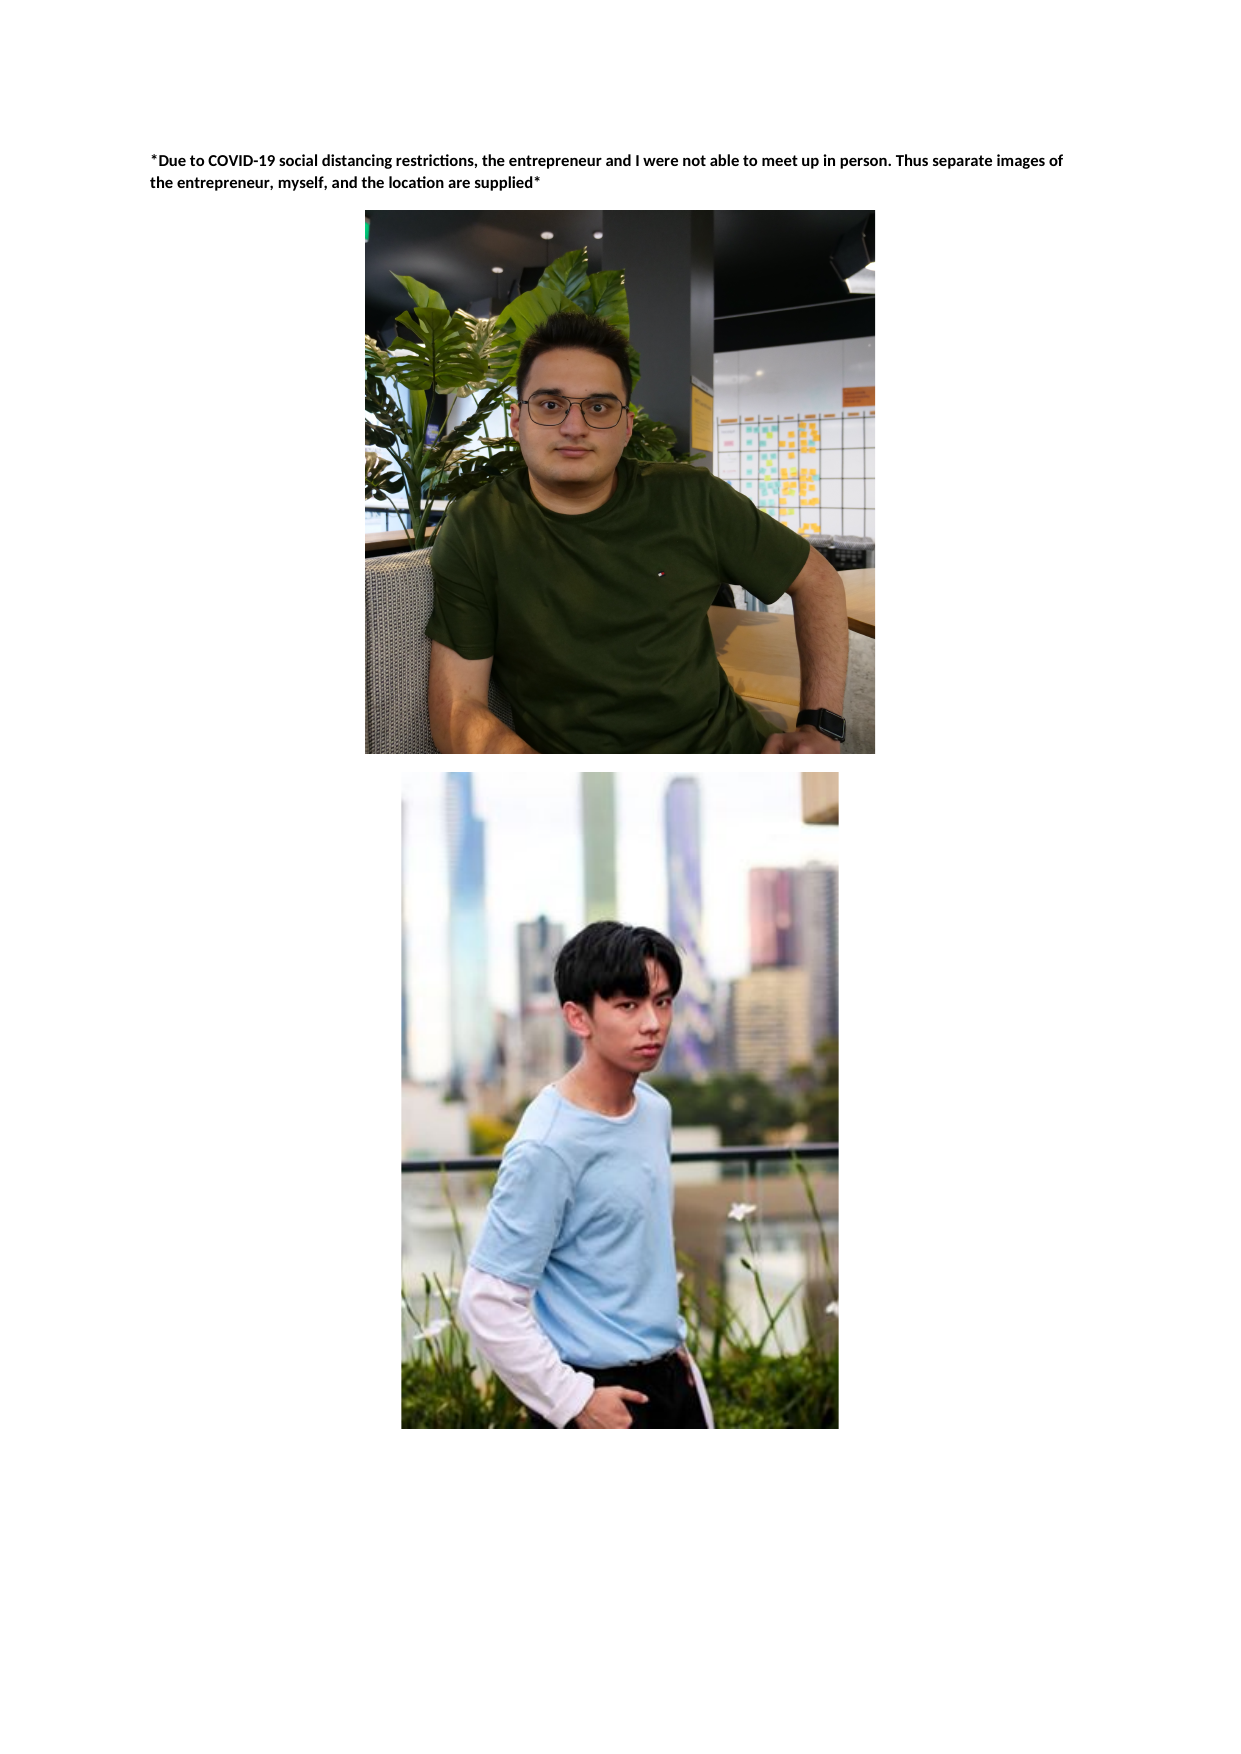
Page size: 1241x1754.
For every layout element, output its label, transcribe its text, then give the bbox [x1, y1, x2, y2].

text *Due to COVID-19 social distancing restrictions, the entrepreneur and I were not able to meet up in person. Thus separate images of the entrepreneur, myself, and the location are supplied* [150, 150, 1090, 192]
picture [365, 210, 876, 754]
picture [401, 772, 839, 1429]
